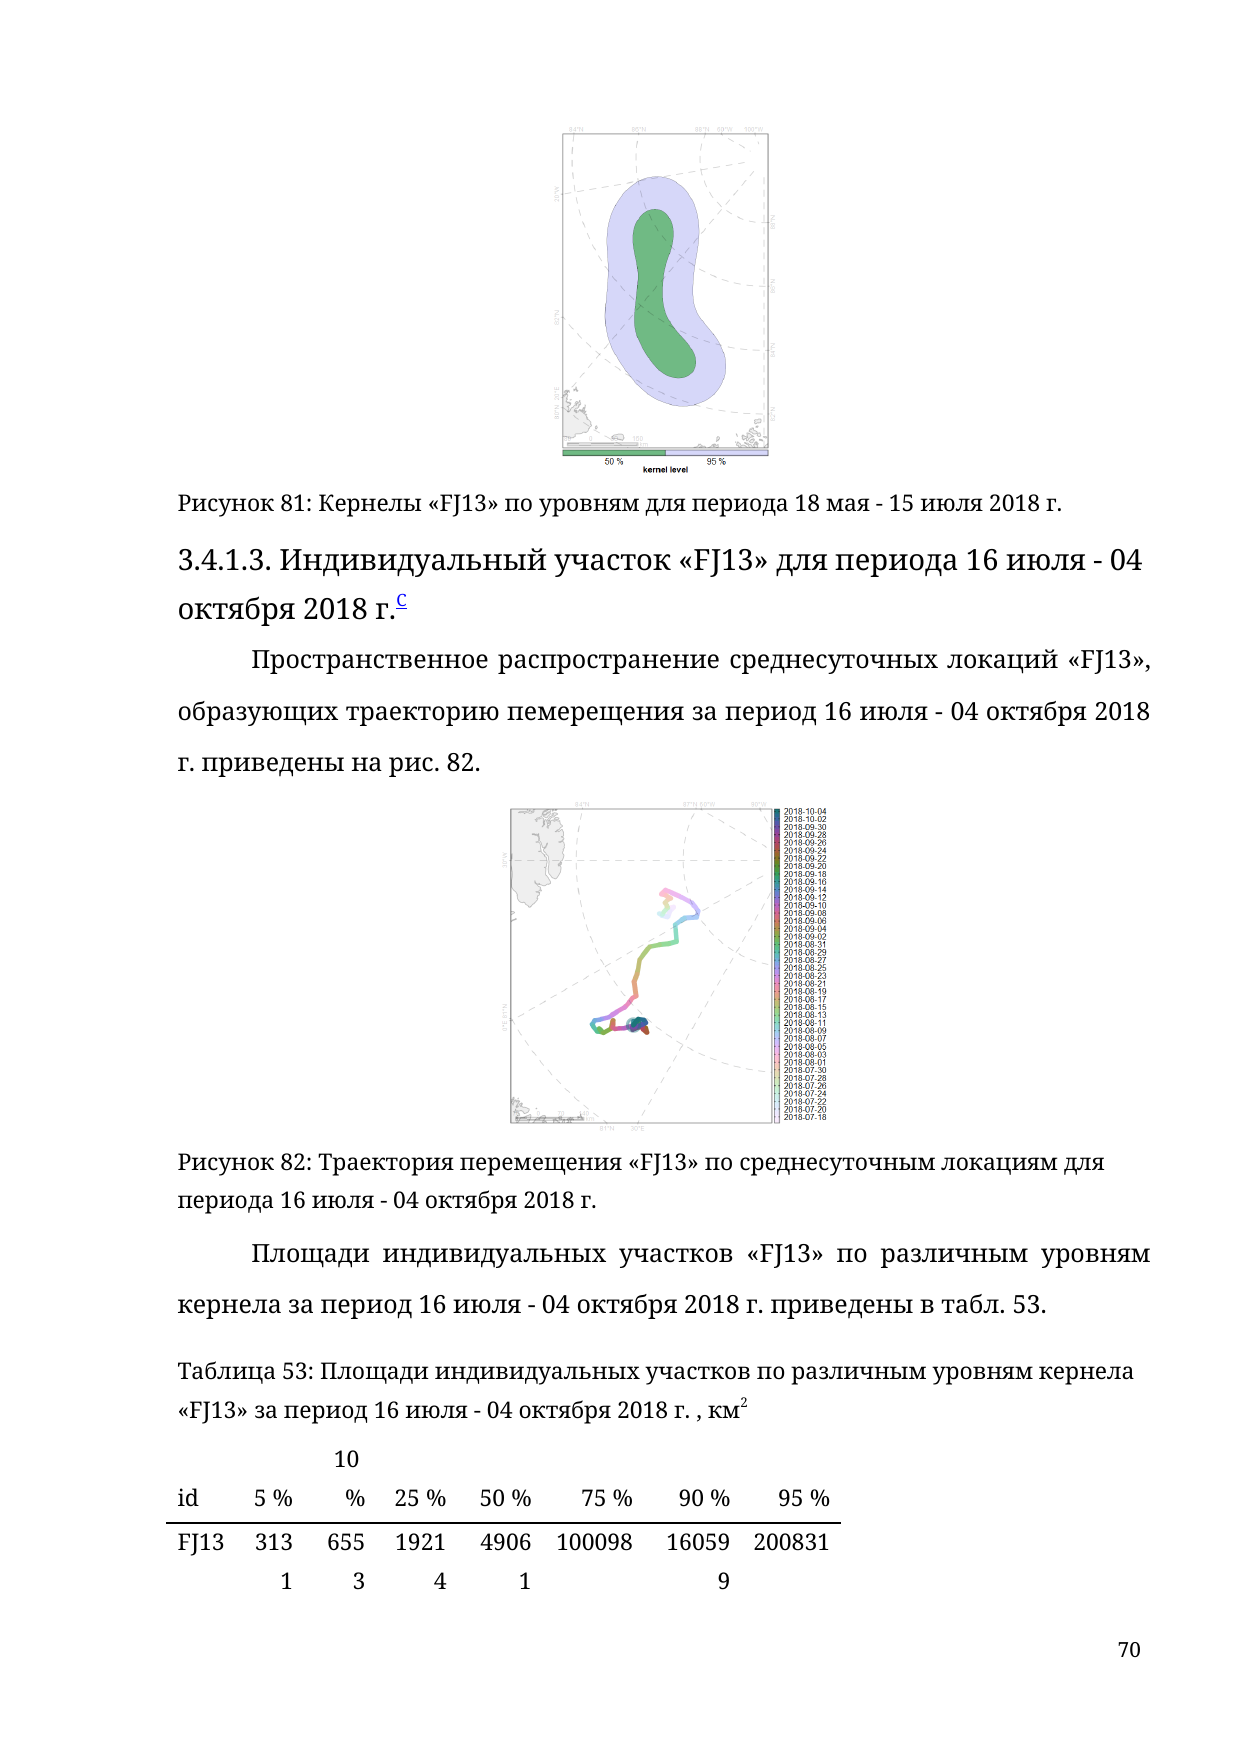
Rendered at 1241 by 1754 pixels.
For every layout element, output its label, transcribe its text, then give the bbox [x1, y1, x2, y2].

text Пространственное распространение среднесуточных локаций «FJ13», образующих траекторию пемерещения за период 16 июля - 04 октября 2018 г. приведены на рис. 82. [177, 642, 1152, 778]
text Таблица 53: Площади индивидуальных участков по различным уровням кернела «FJ13» за период 16 июля - 04 октября 2018 г. , км2 [177, 1355, 1152, 1425]
subtitle Индивидуальный участок «FJ13» для периода 16 июля - 04 октября 2018 г.C [177, 539, 1152, 628]
text Рисунок 82: Траектория перемещения «FJ13» по среднесуточным локациям для периода 16 июля - 04 октября 2018 г. [177, 1145, 1152, 1216]
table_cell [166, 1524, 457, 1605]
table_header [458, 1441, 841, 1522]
picture [551, 124, 778, 475]
text Рисунок 81: Кернелы «FJ13» по уровням для периода 18 мая - 15 июля 2018 г. [177, 487, 1152, 518]
picture [499, 799, 829, 1133]
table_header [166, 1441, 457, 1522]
text Площади индивидуальных участков «FJ13» по различным уровням кернела за период 16 июля - 04 октября 2018 г. приведены в табл. 53. [177, 1236, 1152, 1321]
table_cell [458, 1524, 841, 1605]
